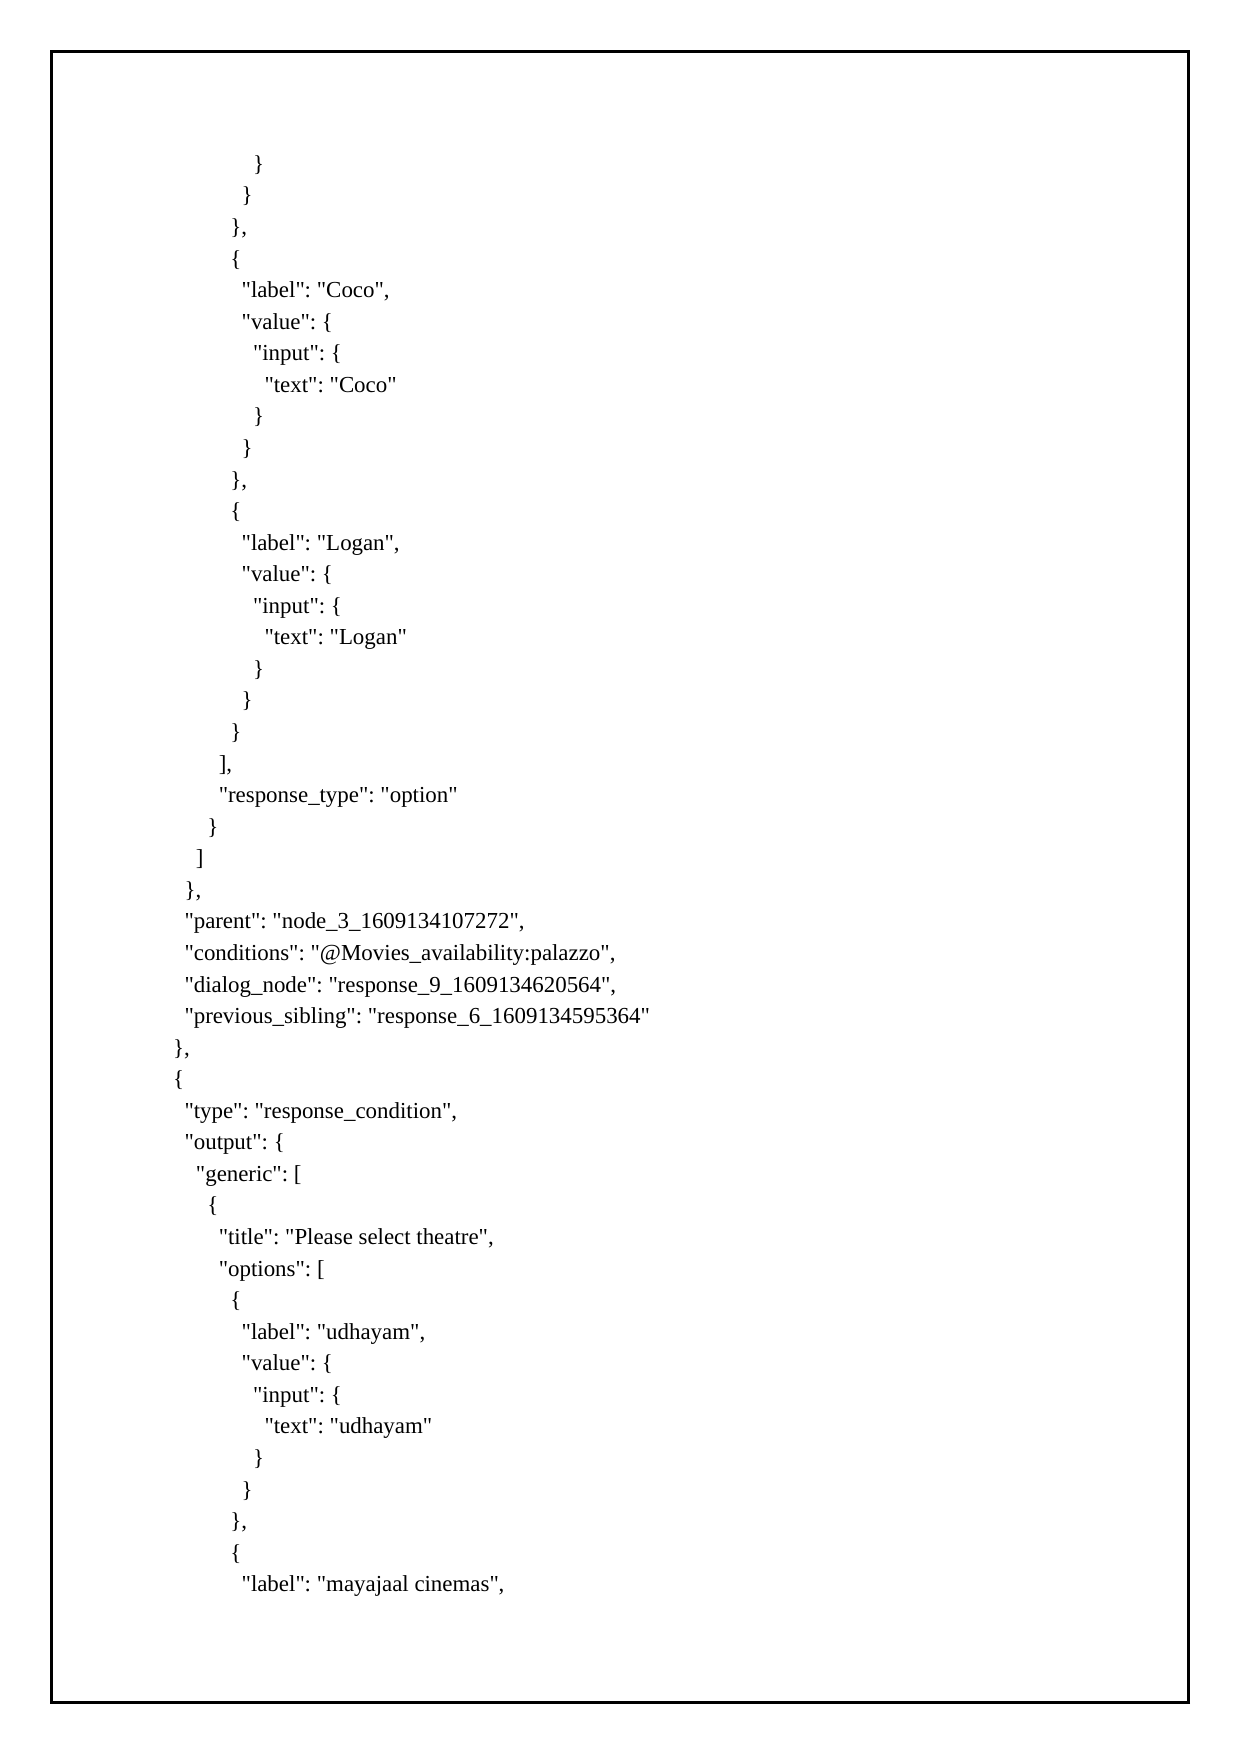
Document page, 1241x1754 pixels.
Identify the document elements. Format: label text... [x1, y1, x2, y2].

text "input": { [150, 1381, 1090, 1407]
text }, [150, 876, 1090, 902]
text } [150, 1476, 1090, 1502]
text "label": "Logan", [150, 529, 1090, 555]
text "value": { [150, 560, 1090, 587]
text } [150, 813, 1090, 839]
text "type": "response_condition", [150, 1097, 1090, 1123]
text "dialog_node": "response_9_1609134620564", [150, 971, 1090, 997]
text "parent": "node_3_1609134107272", [150, 907, 1090, 934]
text "text": "Coco" [150, 371, 1090, 397]
text { [150, 1286, 1090, 1313]
text "generic": [ [150, 1160, 1090, 1186]
text }, [150, 213, 1090, 239]
text { [150, 245, 1090, 271]
text }, [150, 1507, 1090, 1533]
text ] [150, 844, 1090, 871]
text "label": "Coco", [150, 276, 1090, 303]
text "text": "Logan" [150, 623, 1090, 650]
text ], [150, 750, 1090, 776]
text } [150, 655, 1090, 681]
text "label": "udhayam", [150, 1318, 1090, 1344]
text "input": { [150, 592, 1090, 618]
text { [150, 497, 1090, 523]
text "label": "mayajaal cinemas", [150, 1570, 1090, 1597]
text { [150, 1192, 1090, 1218]
text "value": { [150, 308, 1090, 334]
text }, [150, 466, 1090, 492]
text } [150, 182, 1090, 208]
text { [150, 1539, 1090, 1565]
text }, [150, 1034, 1090, 1060]
text "text": "udhayam" [150, 1412, 1090, 1439]
text "options": [ [150, 1255, 1090, 1281]
text } [150, 434, 1090, 460]
text "input": { [150, 339, 1090, 366]
text } [150, 1444, 1090, 1470]
text "output": { [150, 1128, 1090, 1155]
text "response_type": "option" [150, 781, 1090, 808]
text } [150, 402, 1090, 429]
text } [150, 150, 1090, 176]
text "previous_sibling": "response_6_1609134595364" [150, 1002, 1090, 1028]
text "conditions": "@Movies_availability:palazzo", [150, 939, 1090, 965]
text "title": "Please select theatre", [150, 1223, 1090, 1249]
text } [150, 687, 1090, 713]
text "value": { [150, 1349, 1090, 1376]
text } [150, 718, 1090, 744]
text { [150, 1065, 1090, 1092]
